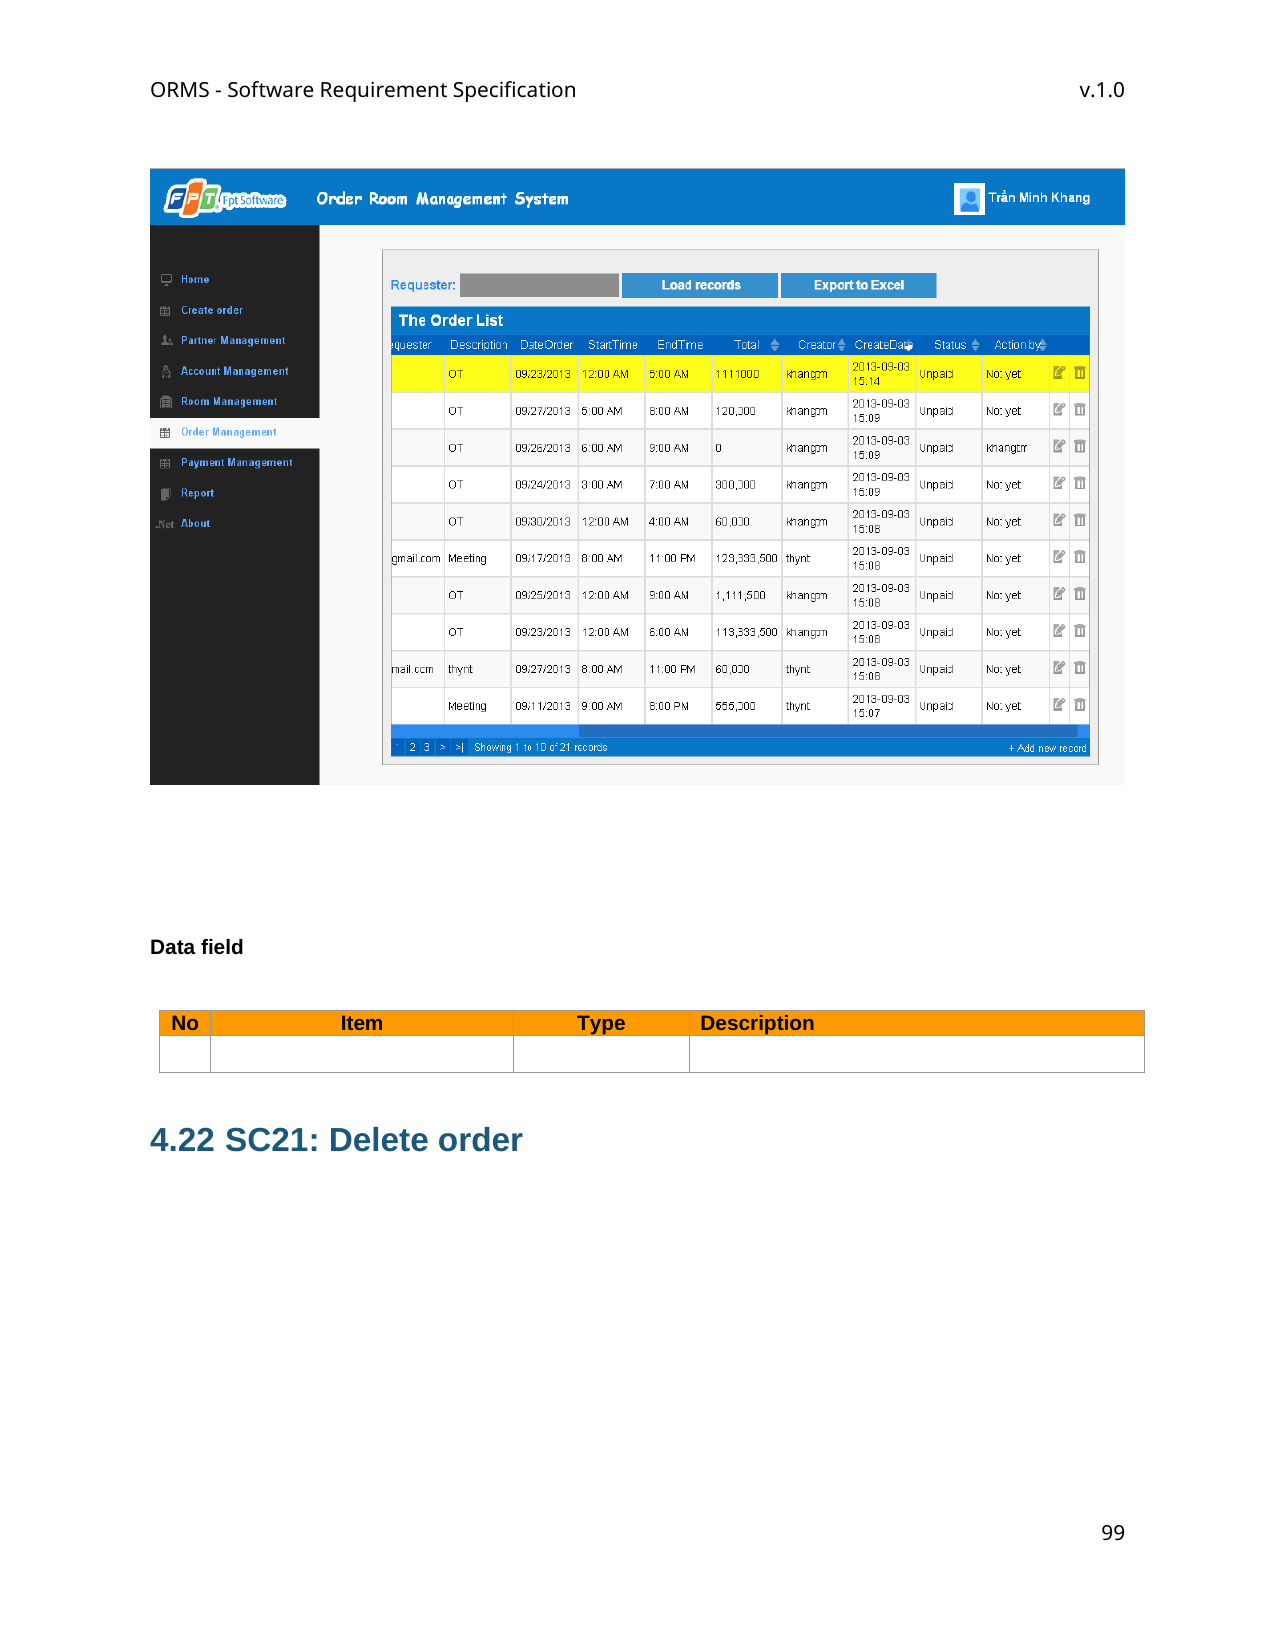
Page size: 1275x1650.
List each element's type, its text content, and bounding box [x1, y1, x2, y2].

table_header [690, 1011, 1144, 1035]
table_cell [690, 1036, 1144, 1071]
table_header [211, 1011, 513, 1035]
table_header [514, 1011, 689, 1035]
picture [150, 168, 1125, 785]
text Data field [150, 934, 1125, 958]
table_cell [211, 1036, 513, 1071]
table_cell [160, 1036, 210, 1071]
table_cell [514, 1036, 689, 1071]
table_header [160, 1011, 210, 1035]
subtitle SC21: Delete order [150, 1120, 1125, 1159]
